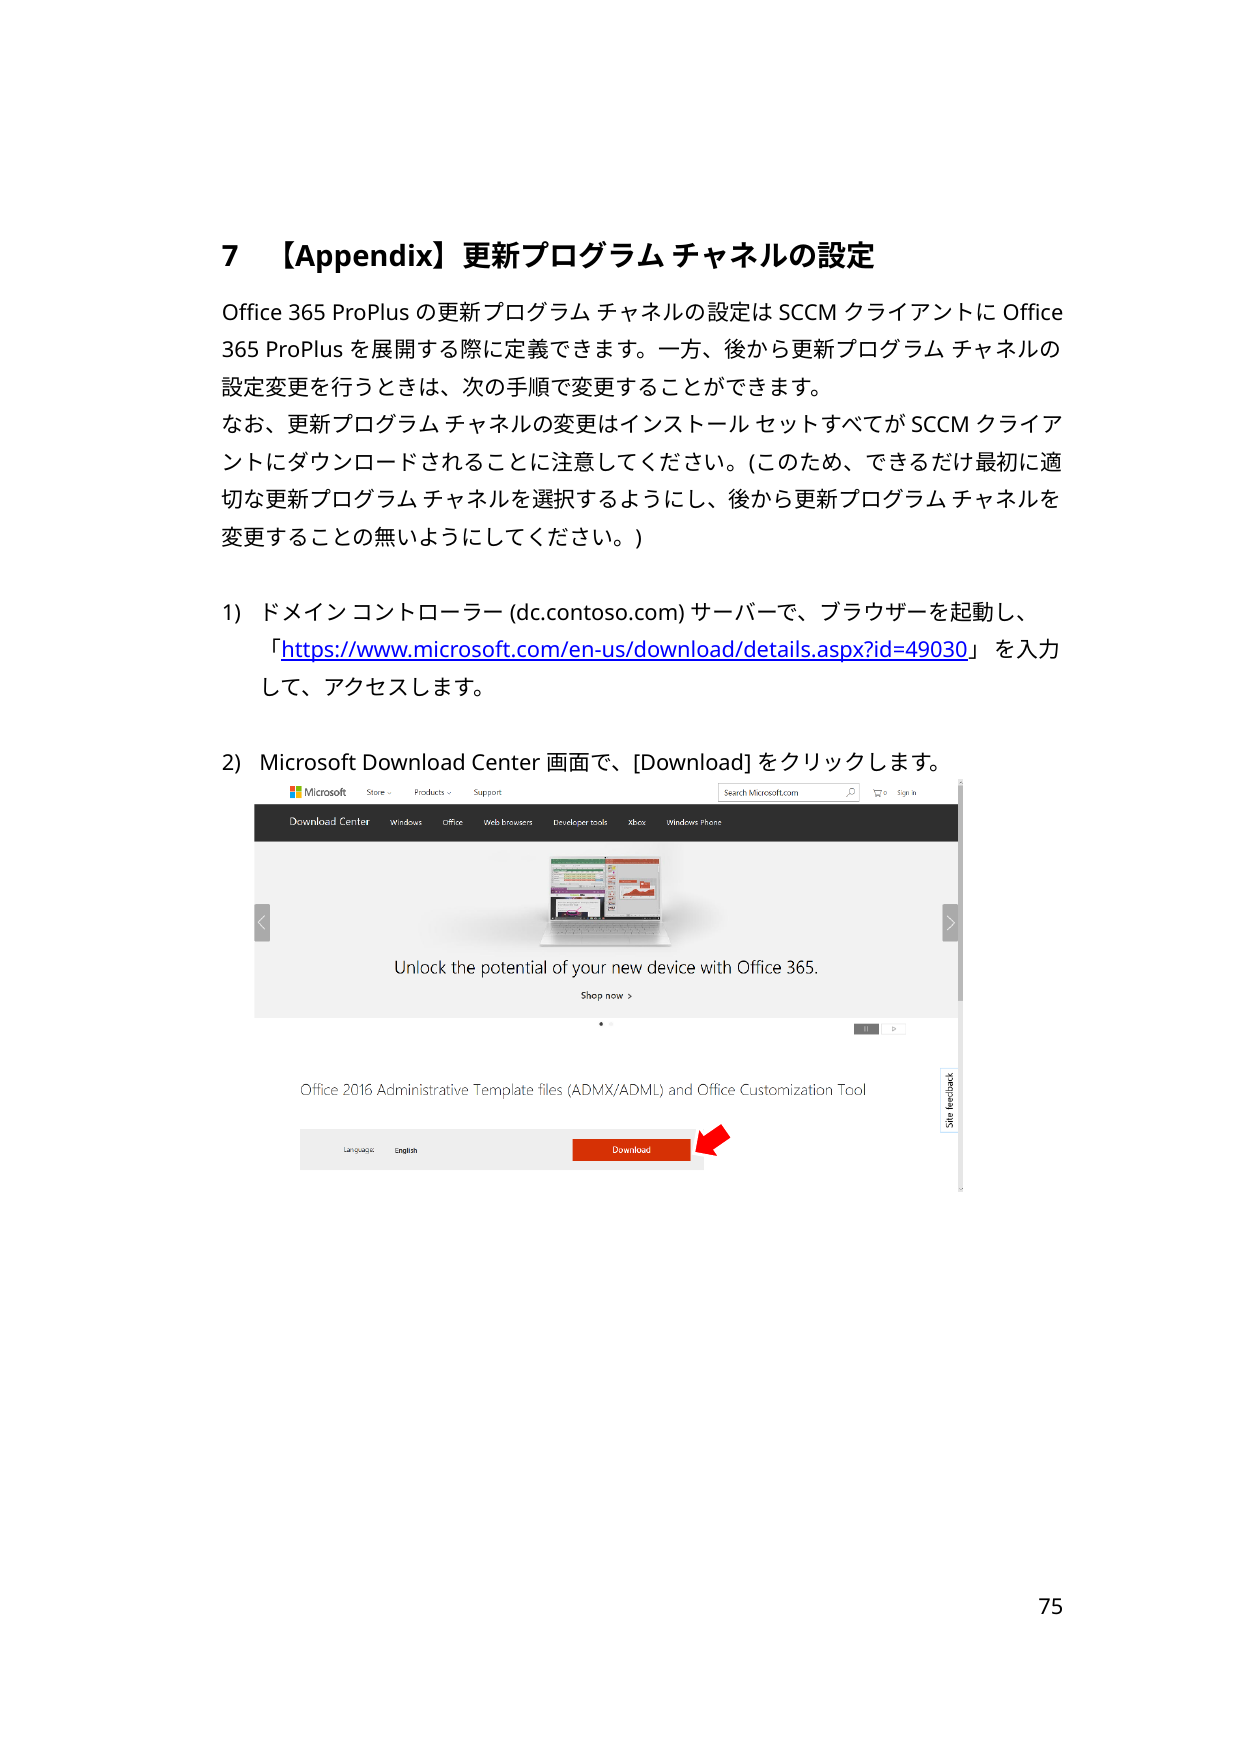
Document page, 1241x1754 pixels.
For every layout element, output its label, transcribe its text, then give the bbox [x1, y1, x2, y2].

text Office 365 ProPlus の更新プログラム チャネルの設定は SCCM クライアントに Office 365 ProPlus を展開する際に定義できます。一方、後から更新プログラム チャネルの設定変更を行うときは、次の手順で変更することができます。 [222, 292, 1063, 404]
list 「https://www.microsoft.com/en-us/download/details.aspx?id=49030」 を入力して、アクセスします。 [259, 629, 1063, 704]
list ドメイン コントローラー (dc.contoso.com) サーバーで、ブラウザーを起動し、 [222, 592, 1063, 629]
list Microsoft Download Center 画面で、[Download] をクリックします。 [222, 742, 1063, 779]
subtitle 【Appendix】更新プログラム チャネルの設定 [222, 217, 1063, 292]
text なお、更新プログラム チャネルの変更はインストール セットすべてが SCCM クライアントにダウンロードされることに注意してください。(このため、できるだけ最初に適切な更新プログラム チャネルを選択するようにし、後から更新プログラム チャネルを変更することの無いようにしてください。) [222, 404, 1063, 554]
picture [254, 779, 963, 1192]
